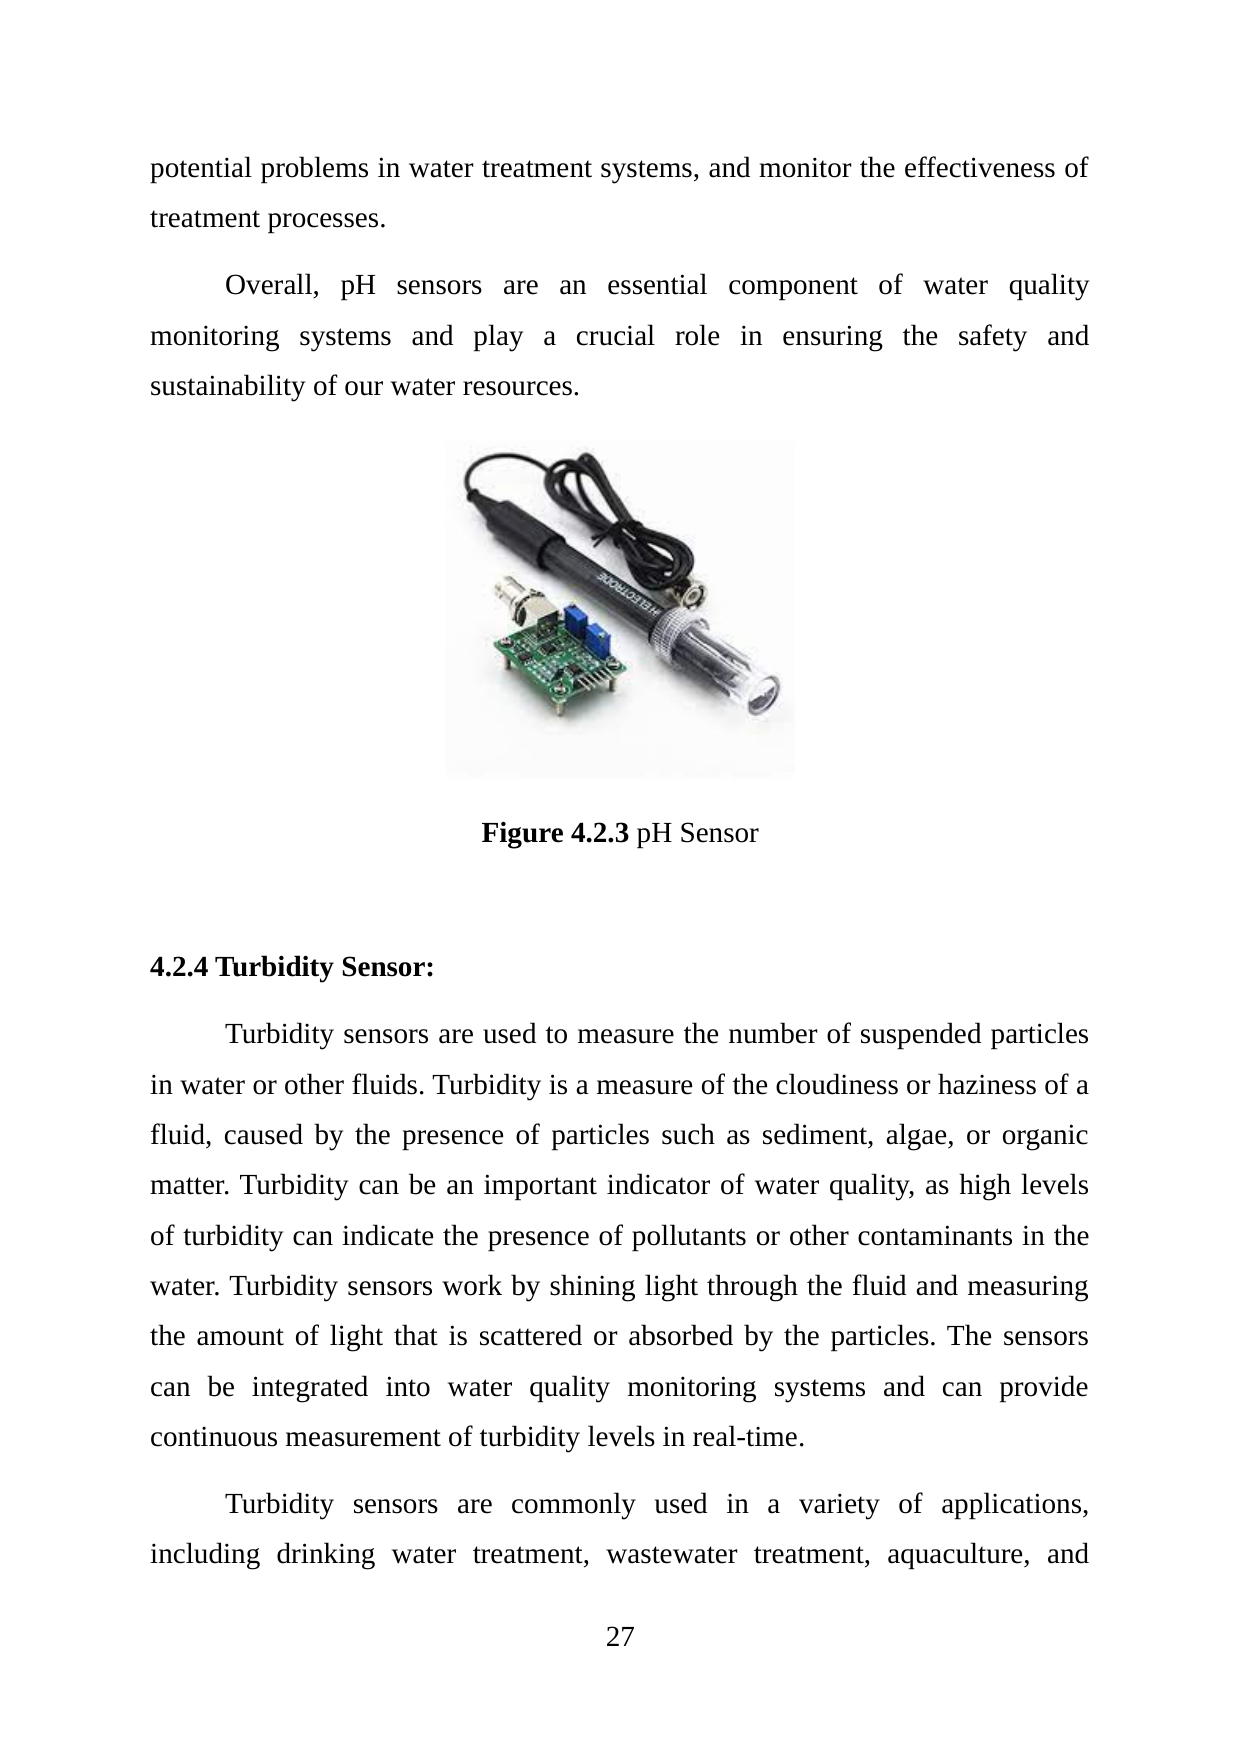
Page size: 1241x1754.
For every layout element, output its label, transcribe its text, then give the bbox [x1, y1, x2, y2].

text Figure 4.2.3 pH Sensor [150, 816, 1090, 849]
picture [445, 435, 795, 785]
text 4.2.4 Turbidity Sensor: [150, 949, 1090, 983]
text Overall, pH sensors are an essential component of water quality monitoring systems and play a crucial role in ensuring the safety and sustainability of our water resources. [150, 267, 1090, 401]
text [150, 1486, 1090, 1570]
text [150, 150, 1090, 234]
text Turbidity sensors are used to measure the number of suspended particles in water or other fluids. Turbidity is a measure of the cloudiness or haziness of a fluid, caused by the presence of particles such as sediment, algae, or organic matter. Turbidity can be an important indicator of water quality, as high levels of turbidity can indicate the presence of pollutants or other contaminants in the water. Turbidity sensors work by shining light through the fluid and measuring the amount of light that is scattered or absorbed by the particles. The sensors can be integrated into water quality monitoring systems and can provide continuous measurement of turbidity levels in real-time. [150, 1016, 1090, 1452]
